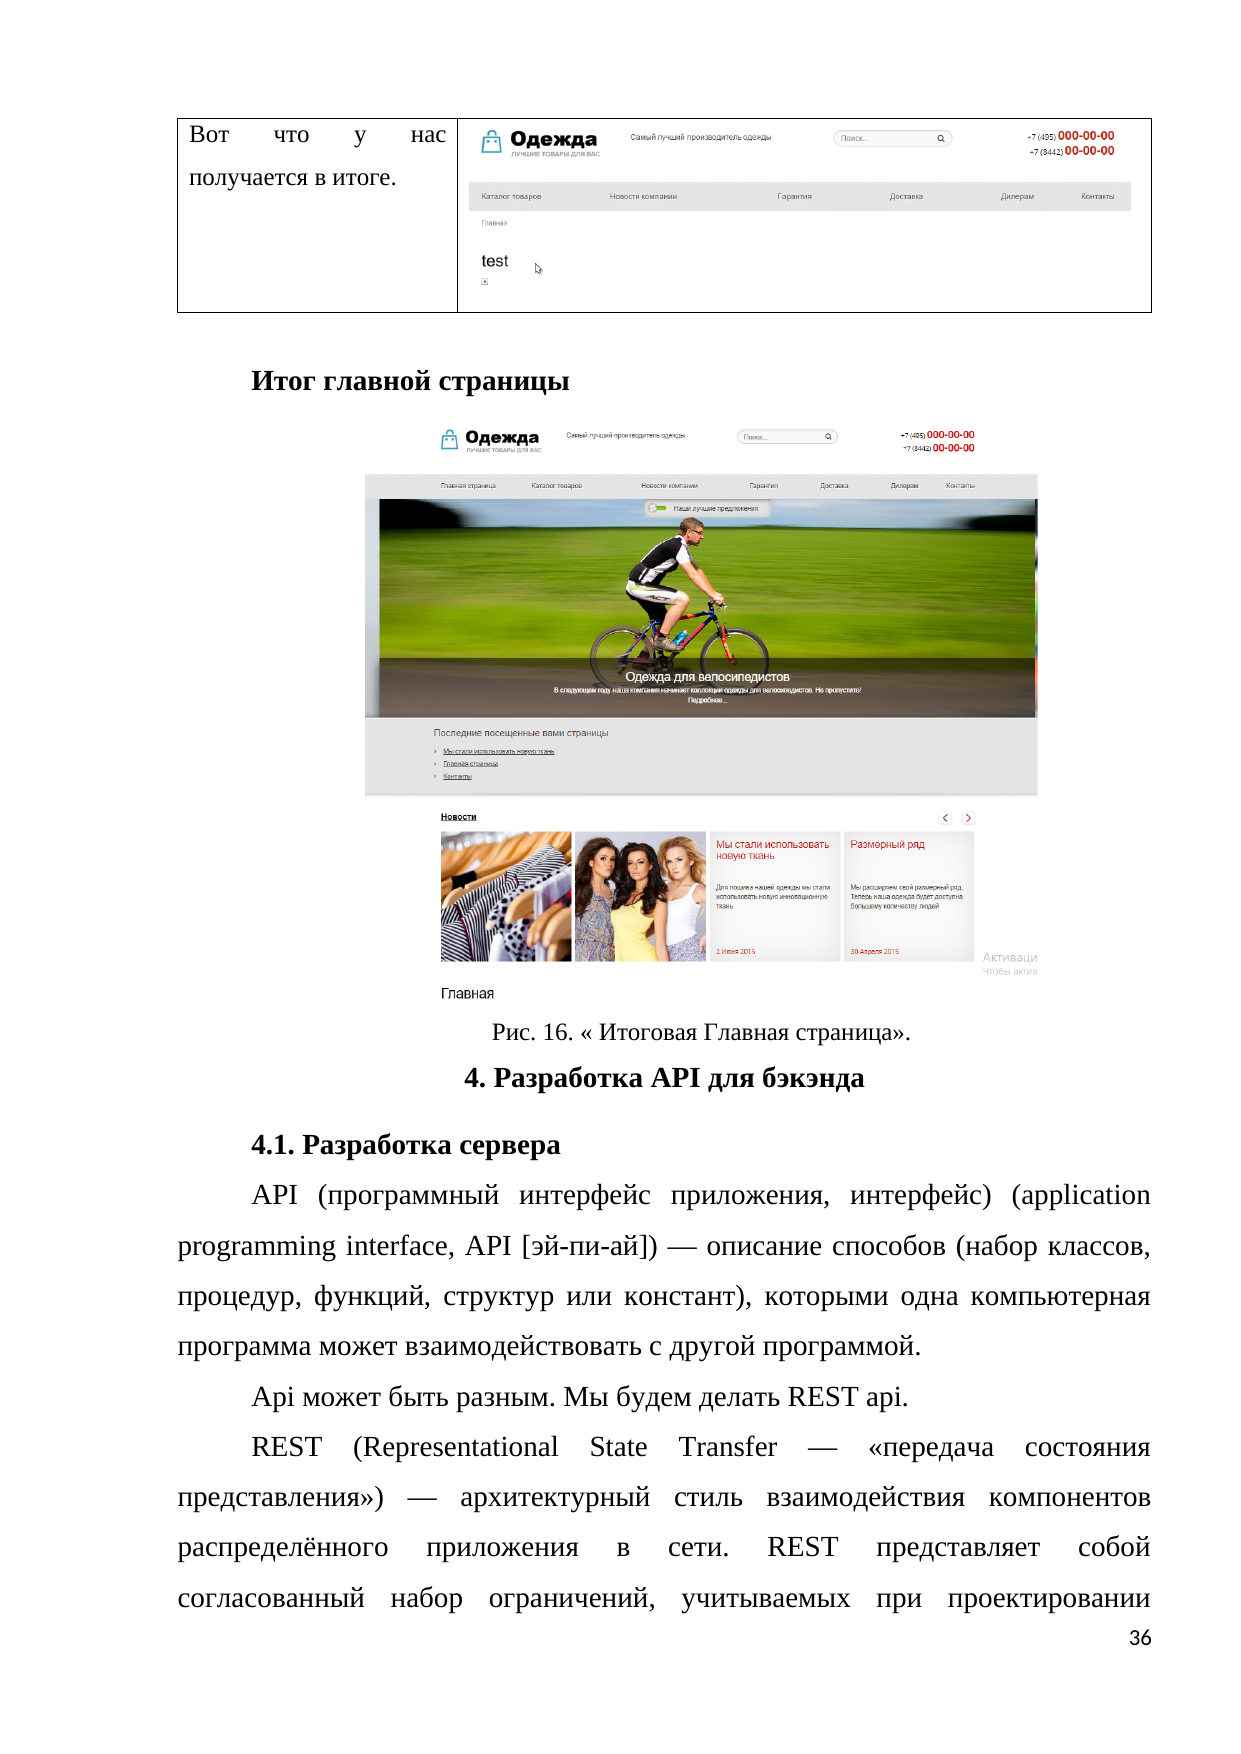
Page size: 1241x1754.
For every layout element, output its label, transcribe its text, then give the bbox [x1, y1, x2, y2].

subtitle 4. Разработка API для бэкэнда [177, 1060, 1152, 1093]
text API (программный интерфейс приложения, интерфейс) (application programming interface, API [эй-пи-ай]) — описание способов (набор классов, процедур, функций, структур или констант), которыми одна компьютерная программа может взаимодействовать с другой программой. [177, 1177, 1152, 1362]
picture [468, 119, 1132, 299]
table_cell Вот что у нас получается в итоге. [178, 119, 457, 312]
subtitle 4.1. Разработка сервера [251, 1127, 1152, 1161]
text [177, 1429, 1152, 1613]
text Рис. 16. « Итоговая Главная страница». [177, 1017, 1152, 1046]
text Итог главной страницы [177, 363, 1152, 397]
picture [365, 413, 1038, 1003]
text Api может быть разным. Мы будем делать REST api. [177, 1379, 1152, 1412]
table_cell [458, 119, 1151, 312]
